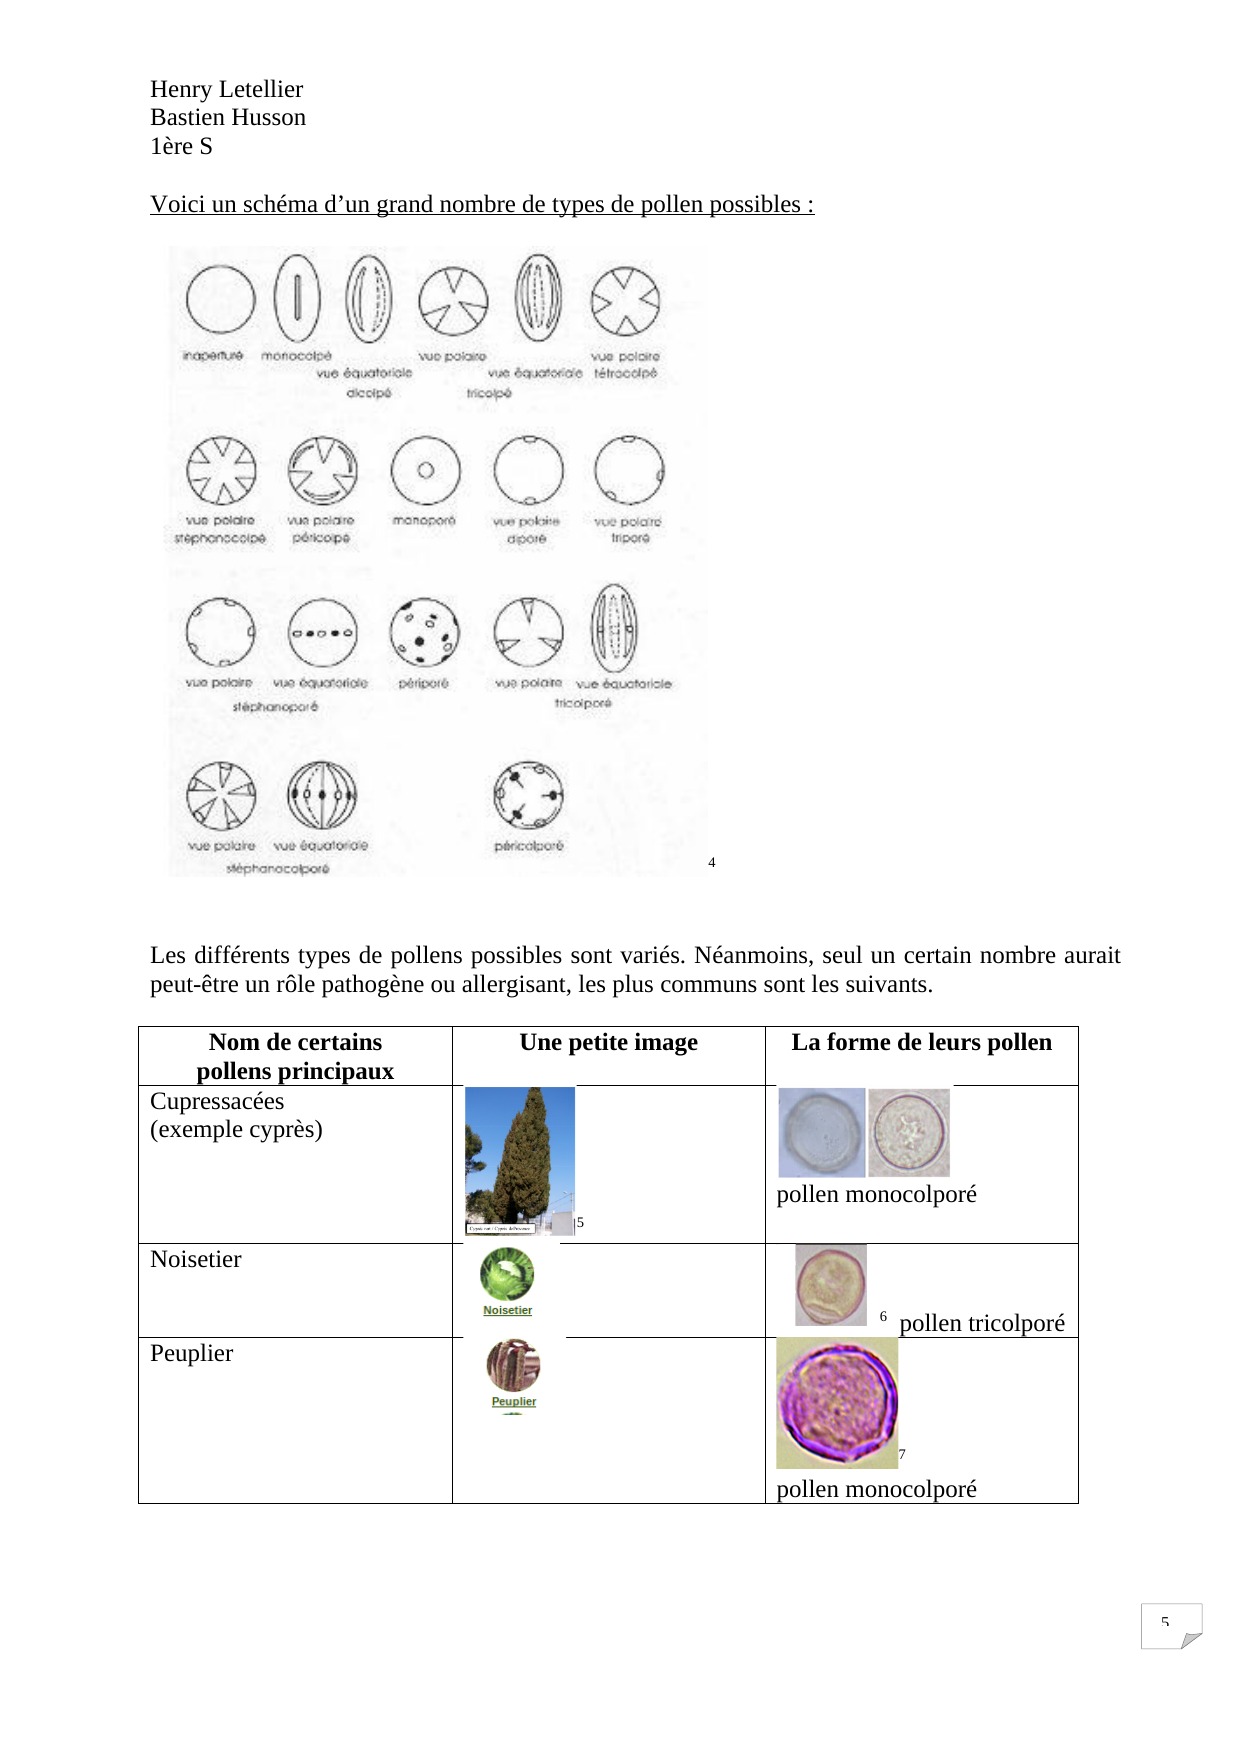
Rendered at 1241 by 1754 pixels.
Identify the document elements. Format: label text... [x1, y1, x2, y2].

table_header Une petite image [453, 1027, 765, 1085]
picture [463, 1243, 560, 1319]
text Les différents types de pollens possibles sont variés. Néanmoins, seul un certain nombre aurait peut-être un rôle pathogène ou allergisant, les plus communs sont les suivants. [150, 940, 1123, 997]
table_cell [453, 1338, 765, 1503]
table_cell pollen monocolporé [766, 1086, 1078, 1243]
picture [463, 1337, 567, 1415]
picture [776, 1085, 954, 1180]
text Voici un schéma d’un grand nombre de types de pollen possibles : [150, 189, 1123, 217]
table_header Nom de certains pollens principaux [139, 1027, 452, 1085]
table_cell [453, 1086, 765, 1243]
table_cell pollen tricolporé [766, 1244, 1078, 1337]
table_cell Peuplier [139, 1338, 452, 1503]
table_header La forme de leurs pollen [766, 1027, 1078, 1085]
table_cell Cupressacées (exemple cyprès) [139, 1086, 452, 1243]
picture [776, 1243, 880, 1332]
table_cell [453, 1244, 765, 1337]
picture [150, 246, 708, 877]
picture [776, 1337, 899, 1469]
picture [463, 1085, 577, 1238]
table_cell Noisetier [139, 1244, 452, 1337]
table_cell pollen monocolporé [766, 1338, 1078, 1503]
